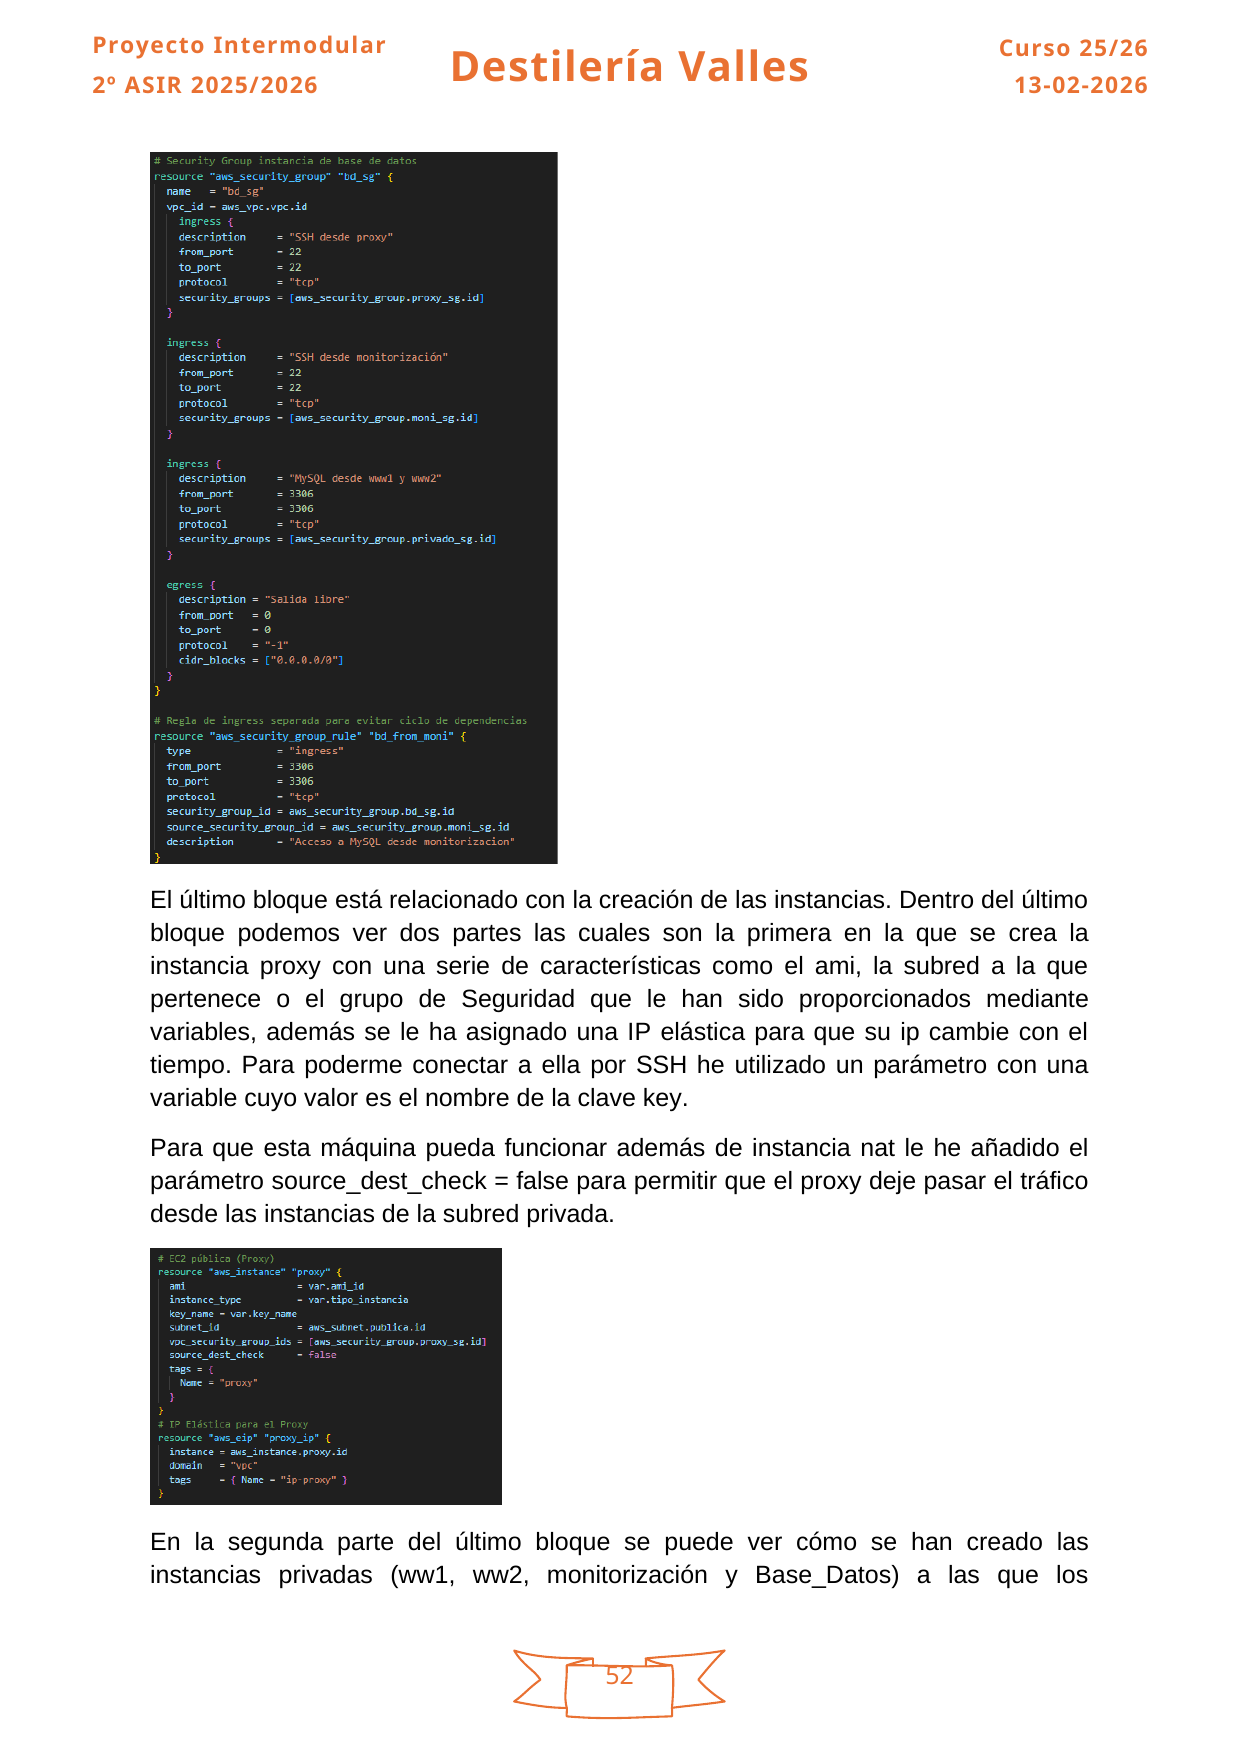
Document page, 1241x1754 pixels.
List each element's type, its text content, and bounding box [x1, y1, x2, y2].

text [150, 1527, 1090, 1588]
text El último bloque está relacionado con la creación de las instancias. Dentro del último bloque podemos ver dos partes las cuales son la primera en la que se crea la instancia proxy con una serie de características como el ami, la subred a la que pertenece o el grupo de Seguridad que le han sido proporcionados mediante variables, además se le ha asignado una IP elástica para que su ip cambie con el tiempo. Para poderme conectar a ella por SSH he utilizado un parámetro con una variable cuyo valor es el nombre de la clave key. [150, 885, 1090, 1112]
text Para que esta máquina pueda funcionar además de instancia nat le he añadido el parámetro source_dest_check = false para permitir que el proxy deje pasar el tráfico desde las instancias de la subred privada. [150, 1133, 1090, 1228]
picture [150, 152, 558, 864]
picture [150, 1248, 502, 1505]
